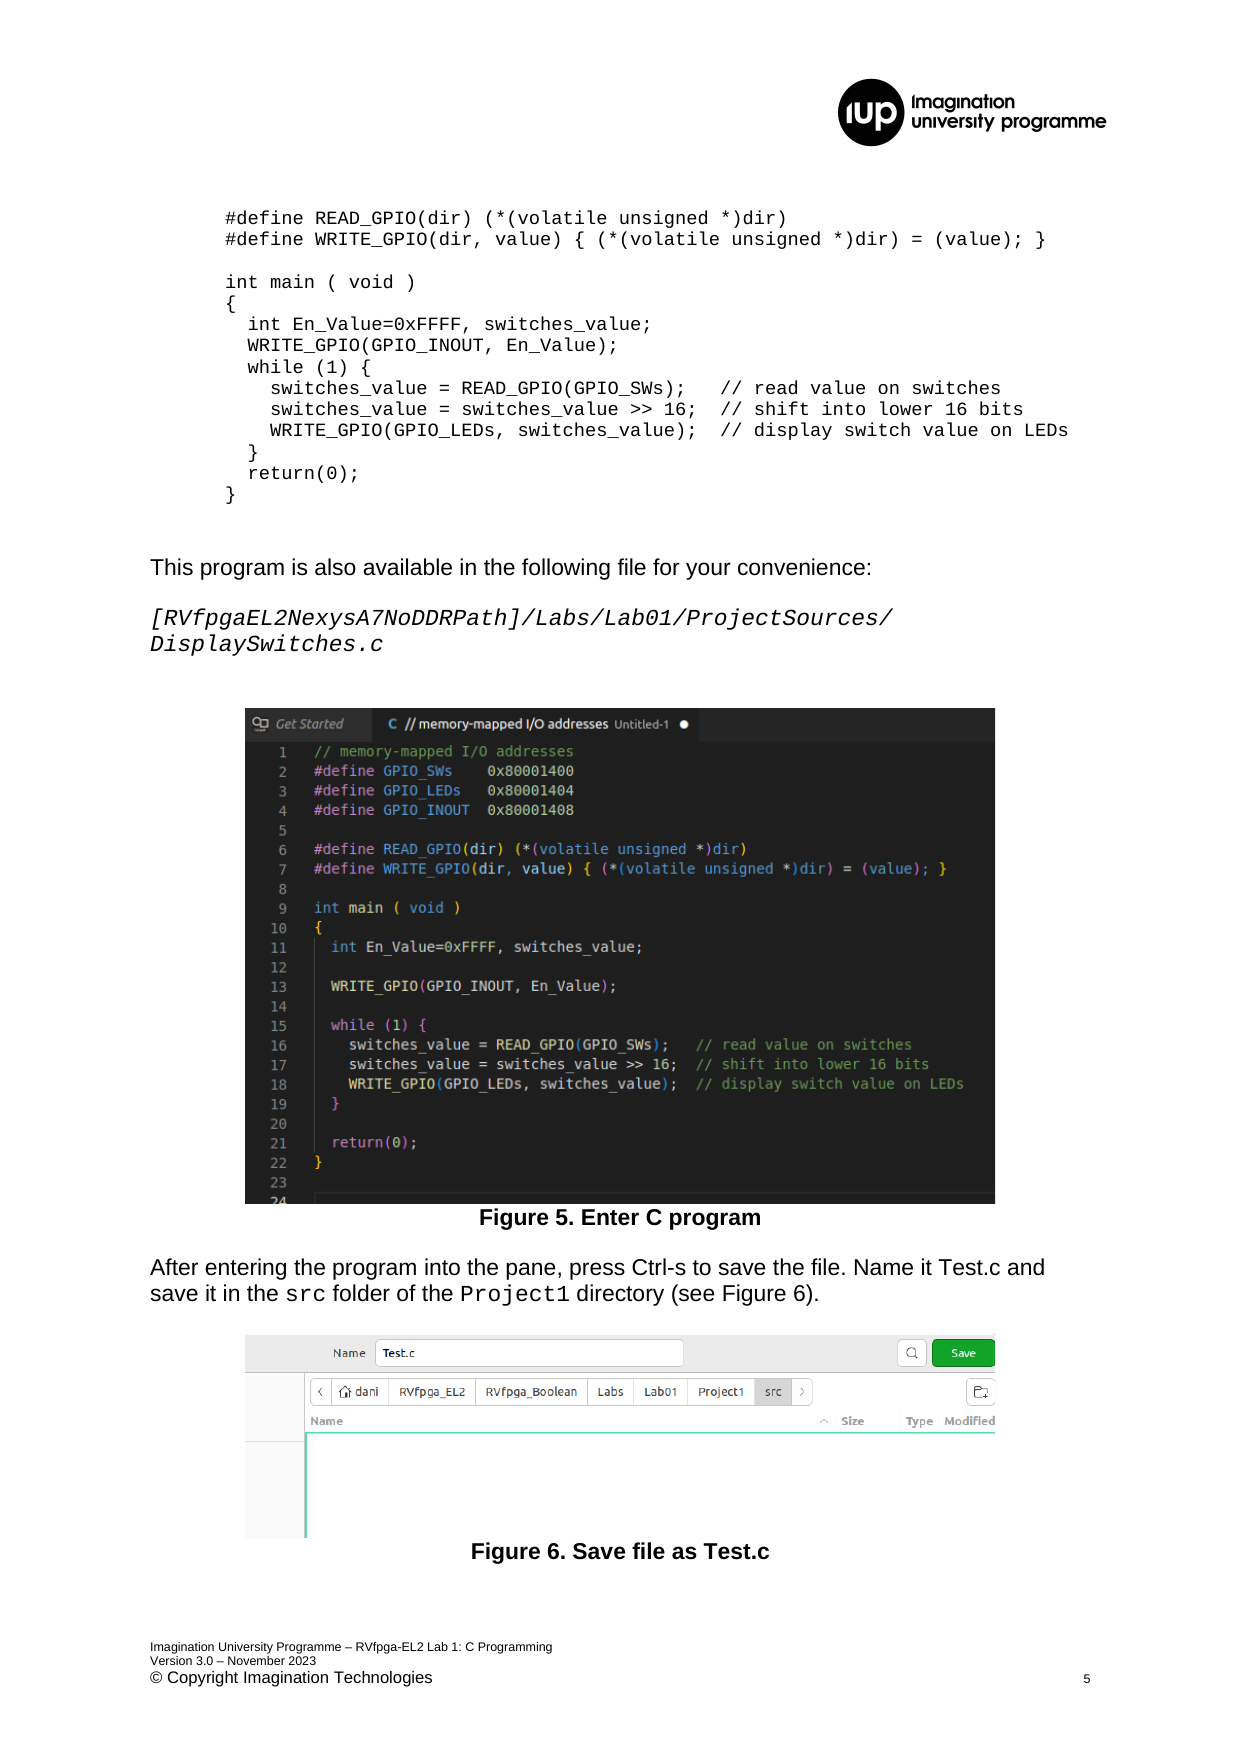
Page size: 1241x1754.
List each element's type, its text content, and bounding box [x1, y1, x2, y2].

picture [245, 1334, 995, 1538]
text Figure 5. Enter C program [150, 1203, 1090, 1230]
picture [837, 77, 1108, 148]
text int En_Value=0xFFFF, switches_value; [225, 315, 1090, 336]
text [RVfpgaEL2NexysA7NoDDRPath]/Labs/Lab01/ProjectSources/DisplaySwitches.c [150, 606, 1090, 658]
text #define WRITE_GPIO(dir, value) { (*(volatile unsigned *)dir) = (value); } [225, 230, 1090, 251]
picture [245, 708, 995, 1204]
text After entering the program into the pane, press Ctrl-s to save the file. Name it Test.c and save it in the src folder of the Project1 directory (see Figure 6). [150, 1253, 1090, 1308]
text } [225, 485, 1090, 506]
text int main ( void ) [225, 272, 1090, 294]
text #define READ_GPIO(dir) (*(volatile unsigned *)dir) [225, 209, 1090, 230]
text switches_value = READ_GPIO(GPIO_SWs); // read value on switches [225, 379, 1090, 400]
text switches_value = switches_value >> 16; // shift into lower 16 bits [225, 400, 1090, 421]
text WRITE_GPIO(GPIO_LEDs, switches_value); // display switch value on LEDs [225, 421, 1090, 442]
text { [225, 294, 1090, 315]
text } [225, 442, 1090, 464]
text Figure 6. Save file as Test.c [150, 1538, 1090, 1564]
text while (1) { [225, 357, 1090, 379]
text return(0); [225, 464, 1090, 485]
text WRITE_GPIO(GPIO_INOUT, En_Value); [225, 336, 1090, 357]
text This program is also available in the following file for your convenience: [150, 553, 1090, 580]
